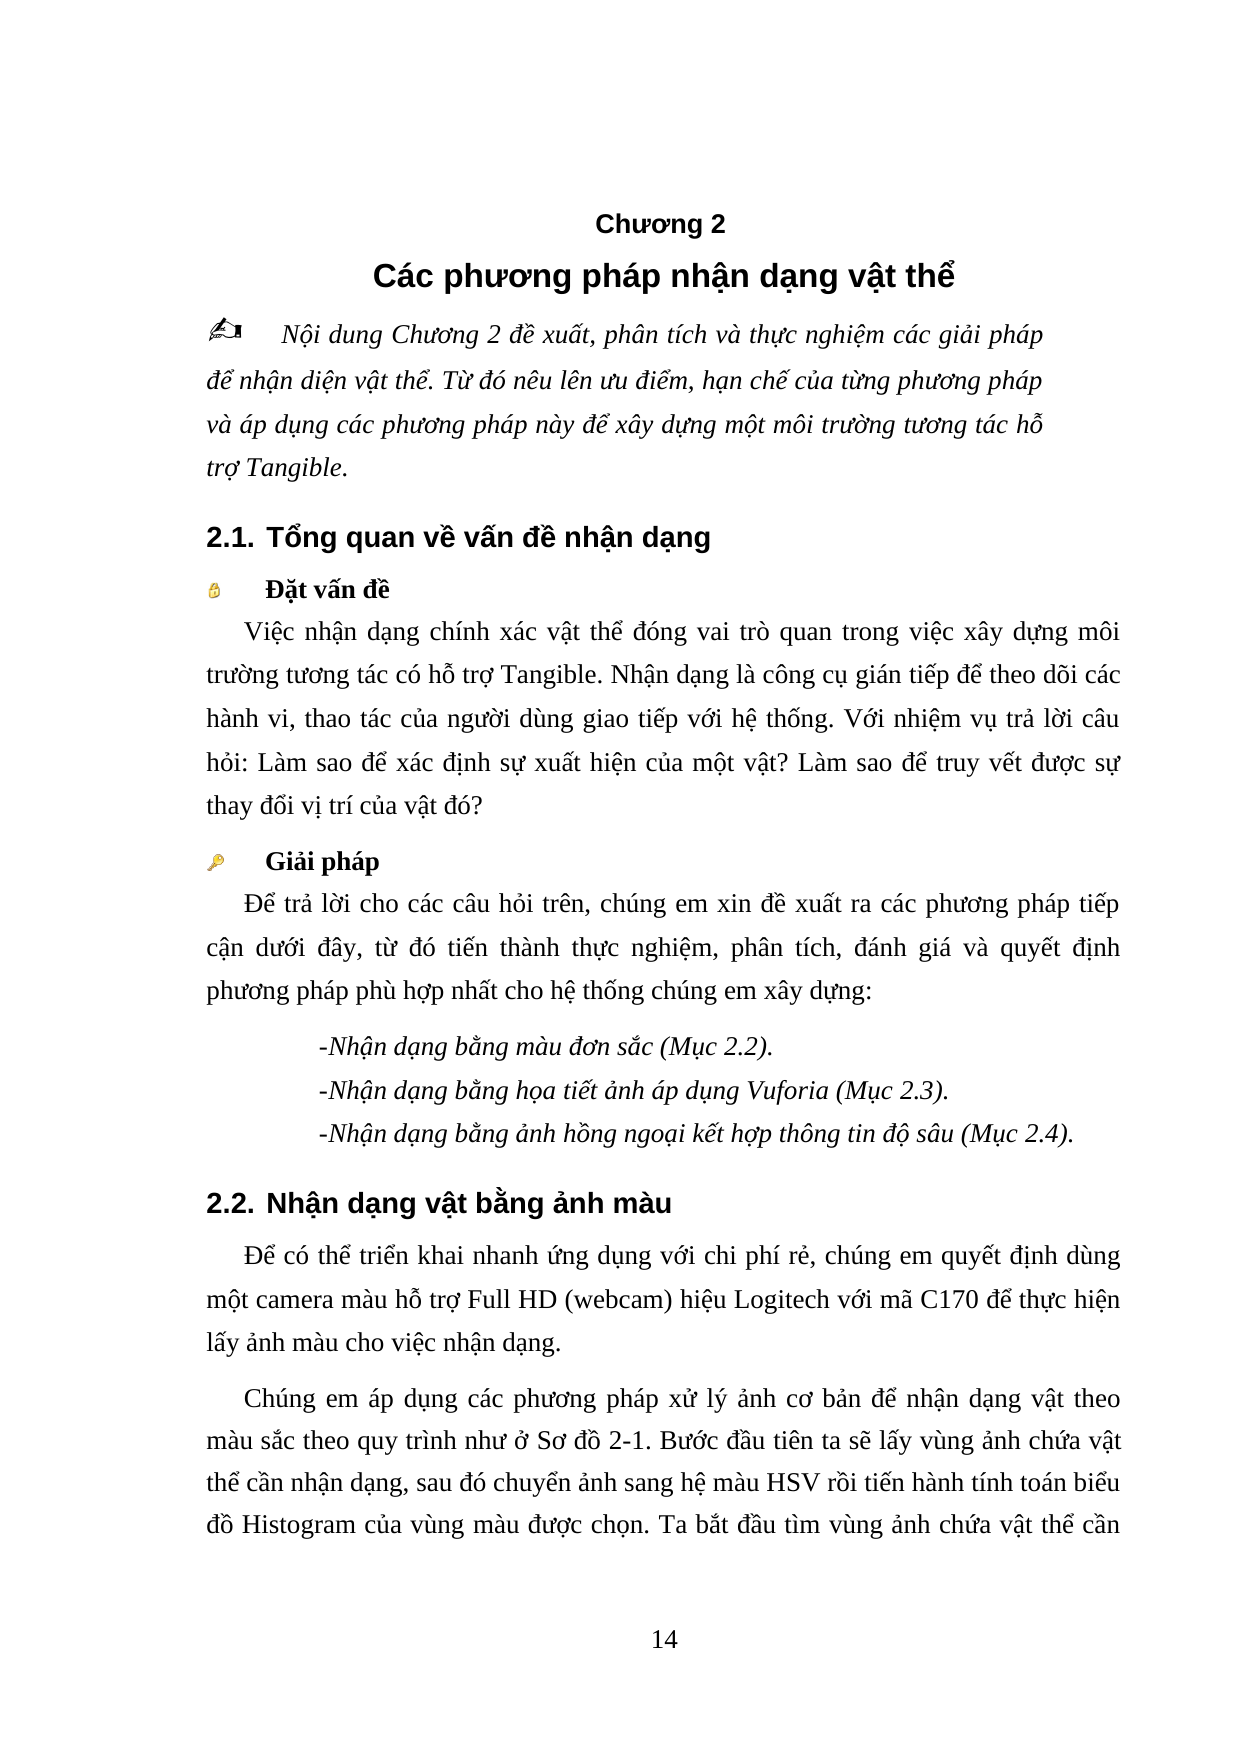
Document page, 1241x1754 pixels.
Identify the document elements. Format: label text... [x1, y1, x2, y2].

subtitle Nhận dạng bằng ảnh hồng ngoại kết hợp thông tin độ sâu (Mục 2.4). [281, 1117, 1122, 1149]
text Việc nhận dạng chính xác vật thể đóng vai trò quan trong việc xây dựng môi trường tương tác có hỗ trợ Tangible. Nhận dạng là công cụ gián tiếp để theo dõi các hành vi, thao tác của người dùng giao tiếp với hệ thống. Với nhiệm vụ trả lời câu hỏi: Làm sao để xác định sự xuất hiện của một vật? Làm sao để truy vết được sự thay đổi vị trí của vật đó? [206, 615, 1122, 820]
picture [207, 854, 224, 871]
text Nội dung Chương 2 đề xuất, phân tích và thực nghiệm các giải pháp để nhận diện vật thể. Từ đó nêu lên ưu điểm, hạn chế của từng phương pháp và áp dụng các phương pháp này để xây dựng một môi trường tương tác hỗ trợ Tangible. [206, 316, 1047, 483]
subtitle Nhận dạng bằng màu đơn sắc (Mục 2.2). [281, 1030, 1122, 1062]
text Đặt vấn đề [206, 573, 1122, 604]
text Giải pháp [206, 845, 1122, 876]
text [206, 1382, 1122, 1539]
subtitle Tổng quan về vấn đề nhận dạng [206, 520, 1122, 553]
picture [207, 581, 221, 599]
subtitle Nhận dạng vật bằng ảnh màu [206, 1186, 1122, 1219]
subtitle Nhận dạng bằng họa tiết ảnh áp dụng Vuforia (Mục 2.3). [281, 1074, 1122, 1105]
text Để trả lời cho các câu hỏi trên, chúng em xin đề xuất ra các phương pháp tiếp cận dưới đây, từ đó tiến thành thực nghiệm, phân tích, đánh giá và quyết định phương pháp phù hợp nhất cho hệ thống chúng em xây dựng: [206, 887, 1122, 1006]
subtitle Các phương pháp nhận dạng vật thể [206, 202, 1122, 294]
text Để có thể triển khai nhanh ứng dụng với chi phí rẻ, chúng em quyết định dùng một camera màu hỗ trợ Full HD (webcam) hiệu Logitech với mã C170 để thực hiện lấy ảnh màu cho việc nhận dạng. [206, 1239, 1122, 1357]
